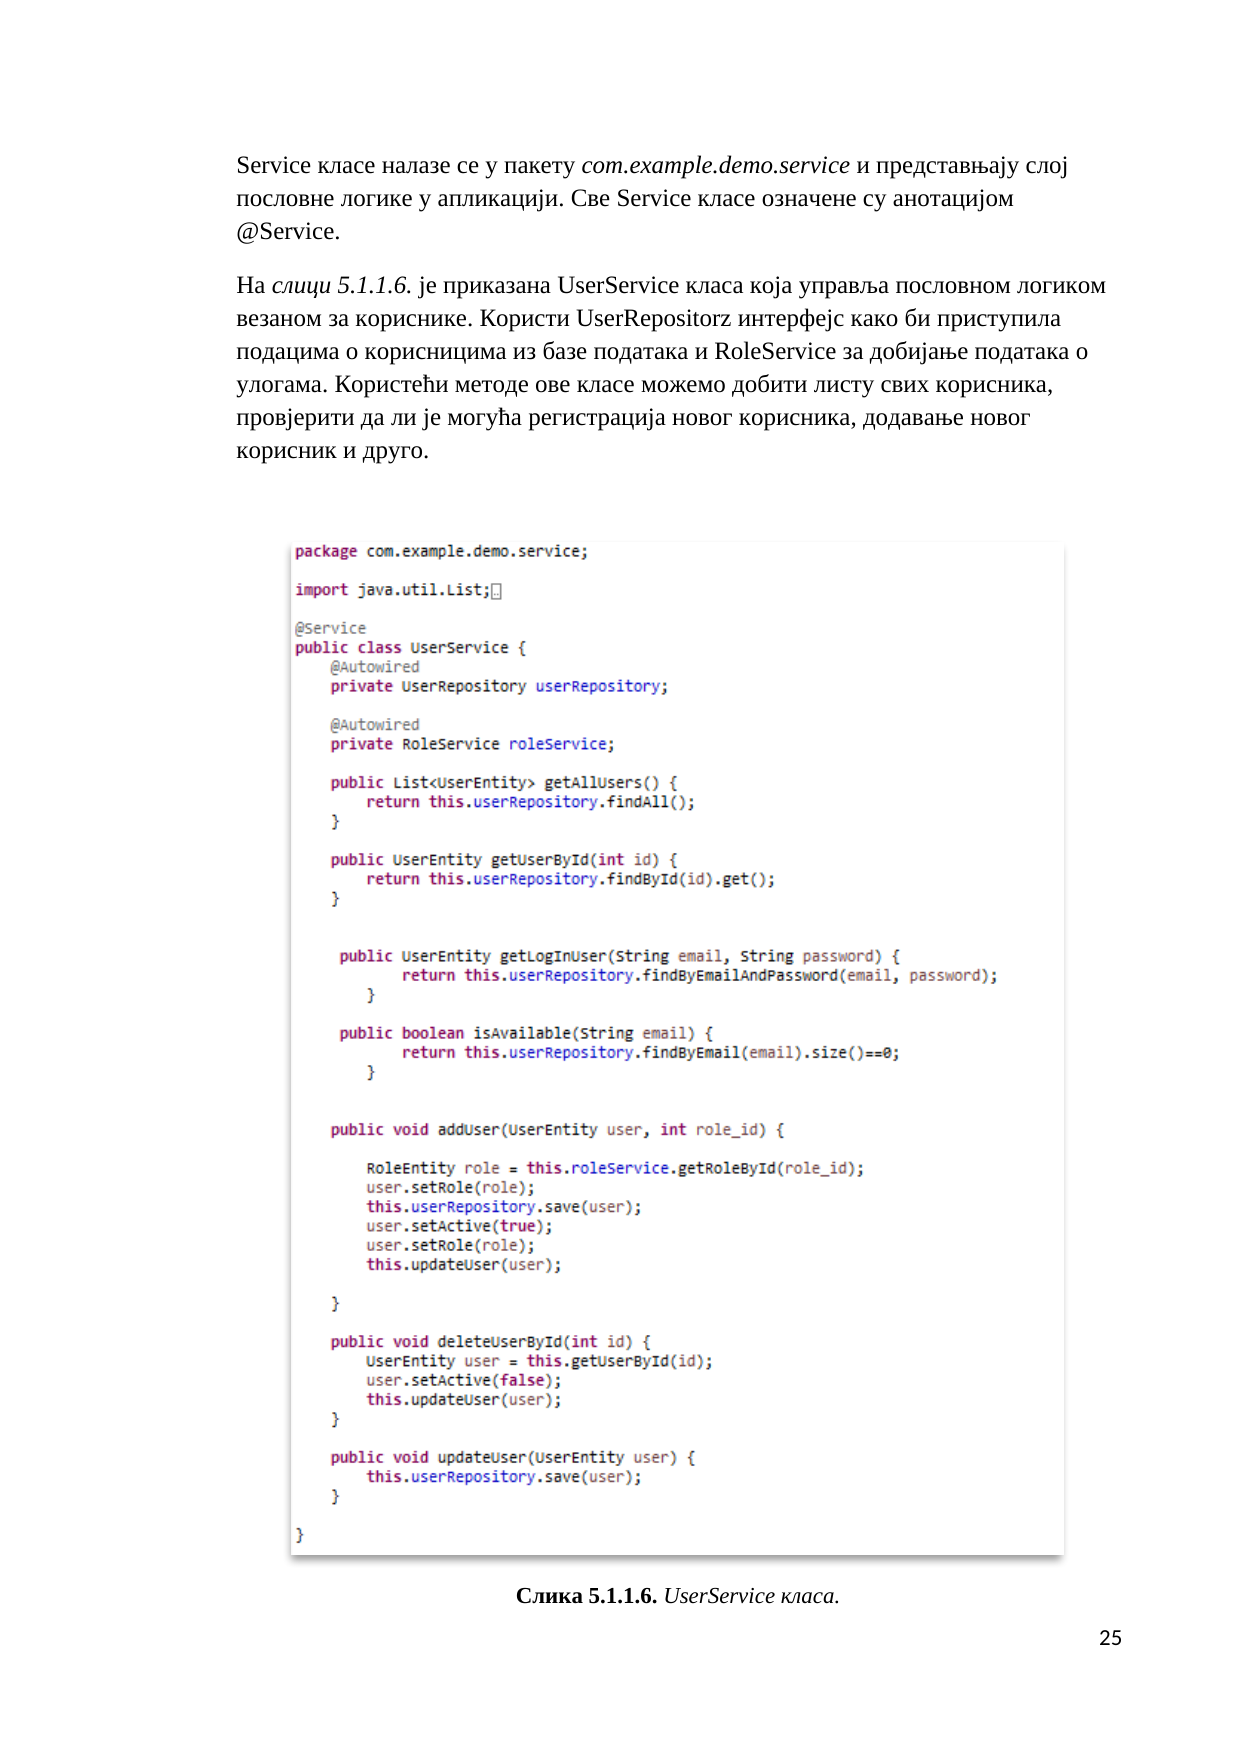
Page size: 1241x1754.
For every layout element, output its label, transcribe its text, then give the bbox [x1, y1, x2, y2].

text Service класе налазе се у пакету com.example.demo.service и представњају слој пословне логике у апликацији. Све Service класе означене су анотацијом @Service. [236, 150, 1122, 245]
text На слици 5.1.1.6. је приказана UserService класа која управља пословном логиком везаном за кориснике. Користи UserRepositorz интерфејс како би приступила подацима о корисницима из базе података и RoleService за добијање података о улогама. Користећи методе ове класе можемо добити листу свих корисника, провјерити да ли је могућа регистрација новог корисника, додавање новог корисник и друго. [236, 270, 1122, 464]
picture [291, 542, 1064, 1555]
